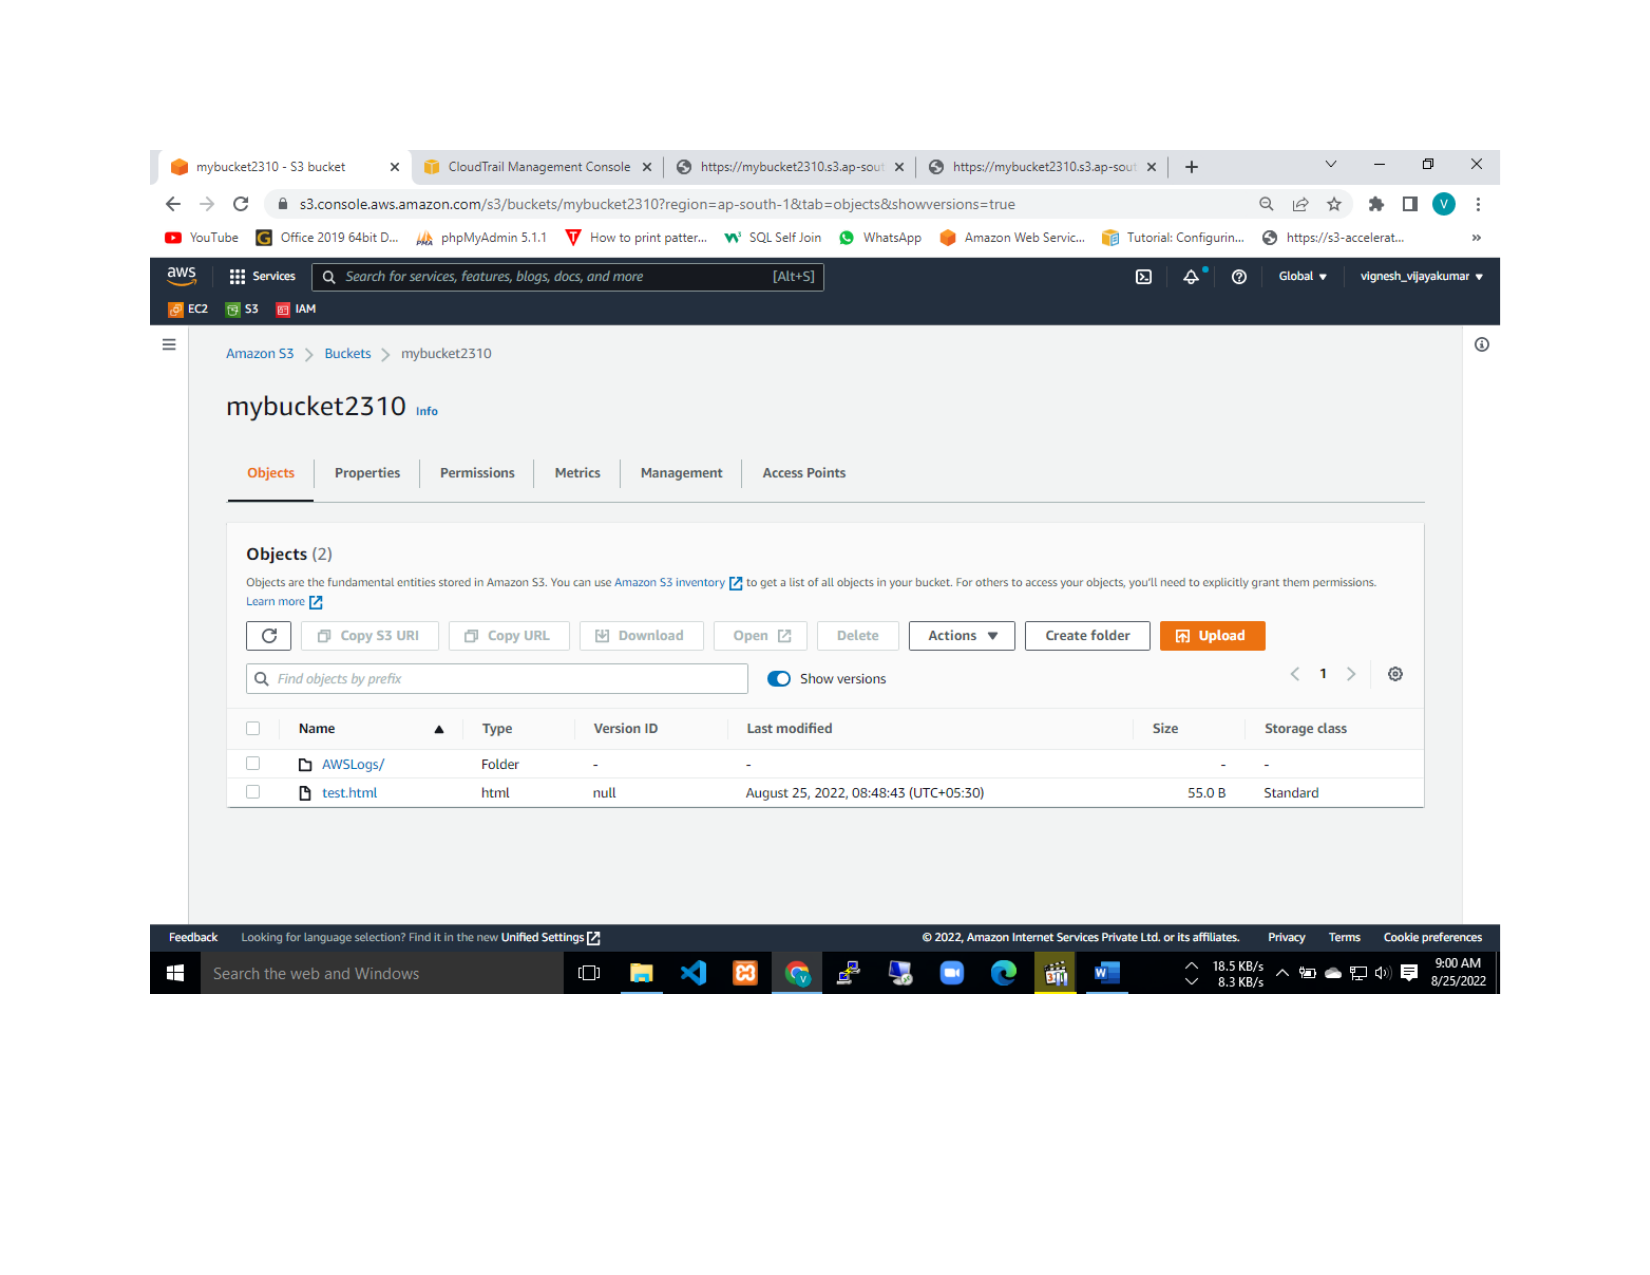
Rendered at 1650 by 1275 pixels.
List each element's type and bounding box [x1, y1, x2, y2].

picture [150, 150, 1500, 994]
